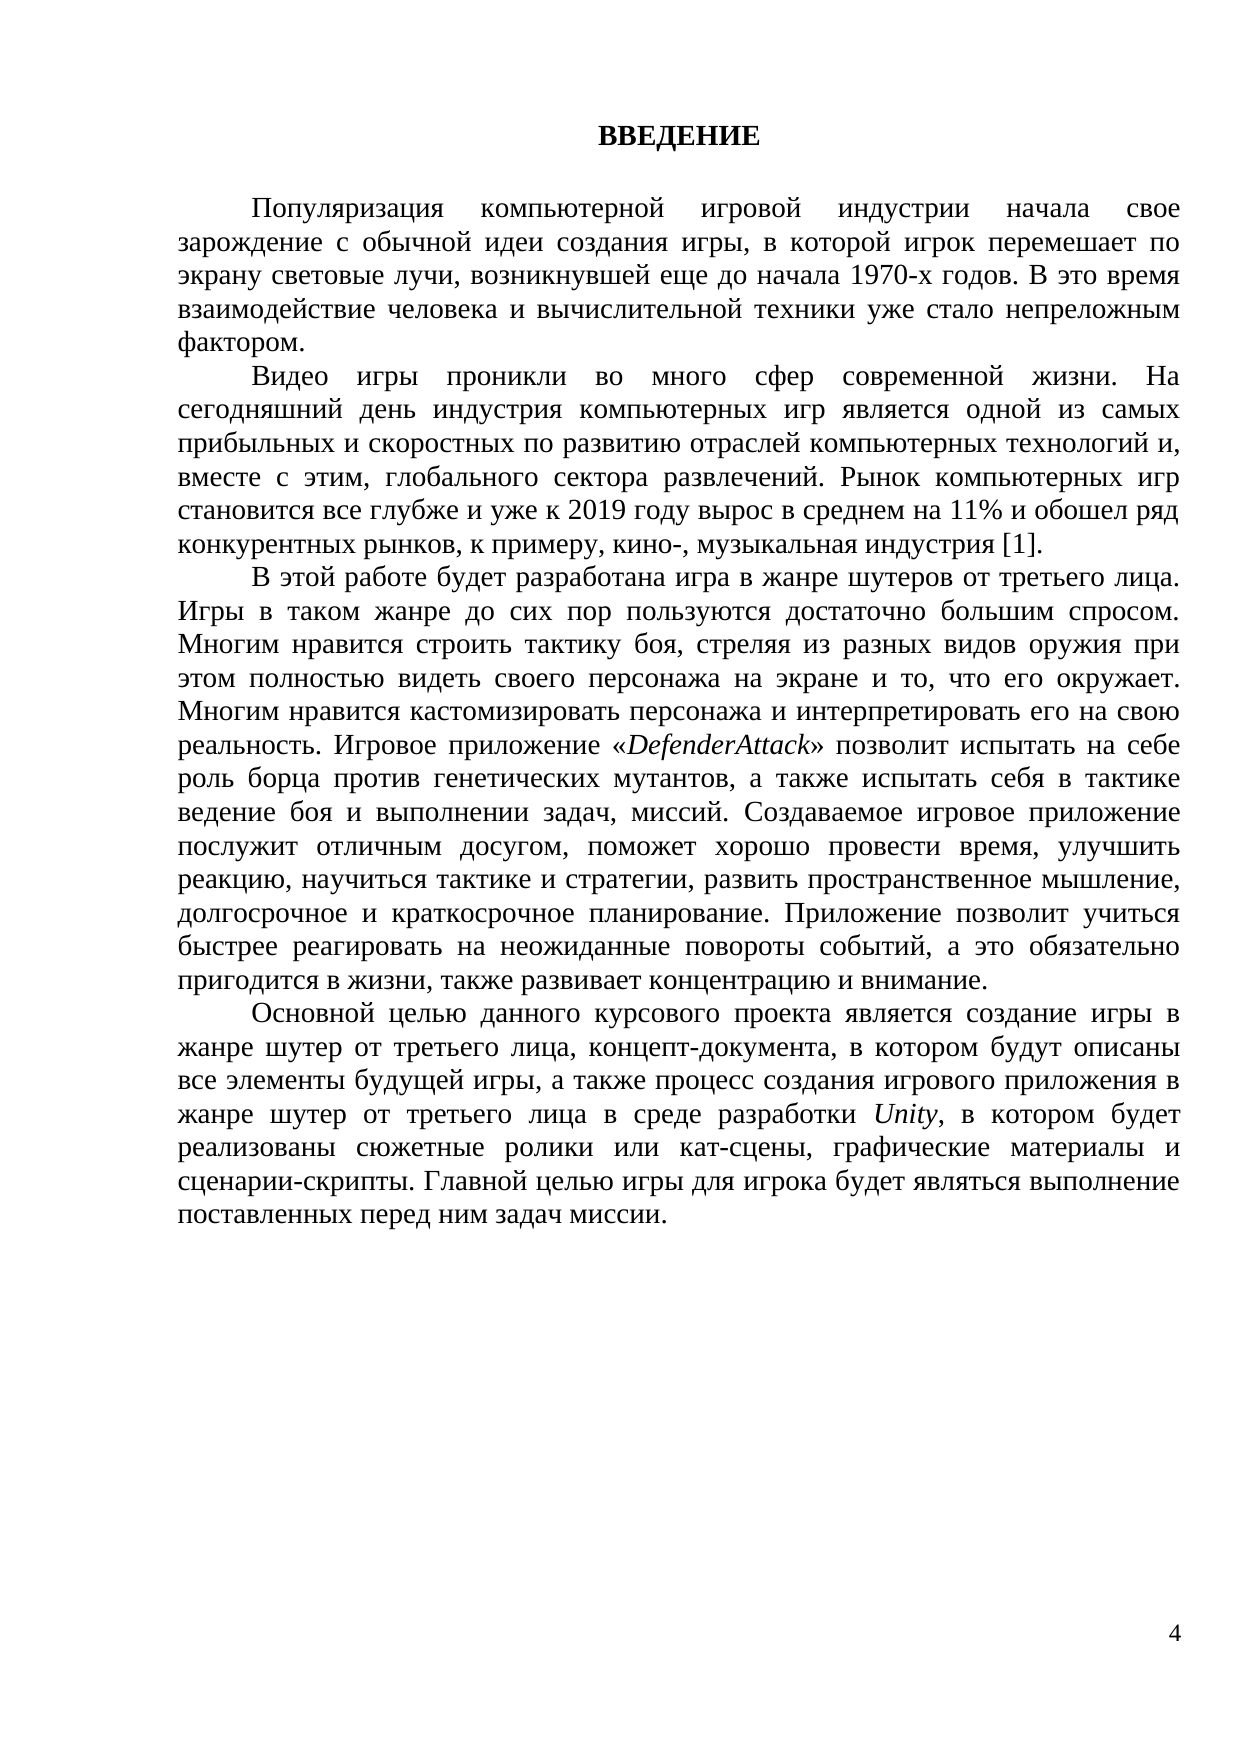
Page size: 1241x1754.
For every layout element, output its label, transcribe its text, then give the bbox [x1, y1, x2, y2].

text Основной целью данного курсового проекта является создание игры в жанре шутер от третьего лица, концепт-документа, в котором будут описаны все элементы будущей игры, а также процесс создания игрового приложения в жанре шутер от третьего лица в среде разработки Unity, в котором будет реализованы сюжетные ролики или кат-сцены, графические материалы и сценарии-скрипты. Главной целью игры для игрока будет являться выполнение поставленных перед ним задач миссии. [177, 995, 1181, 1230]
text В этой работе будет разработана игра в жанре шутеров от третьего лица. Игры в таком жанре до сих пор пользуются достаточно большим спросом. Многим нравится строить тактику боя, стреляя из разных видов оружия при этом полностью видеть своего персонажа на экране и то, что его окружает. Многим нравится кастомизировать персонажа и интерпретировать его на свою реальность. Игровое приложение «DefenderAttack» позволит испытать на себе роль борца против генетических мутантов, а также испытать себя в тактике ведение боя и выполнении задач, миссий. Создаваемое игровое приложение послужит отличным досугом, поможет хорошо провести время, улучшить реакцию, научиться тактике и стратегии, развить пространственное мышление, долгосрочное и краткосрочное планирование. Приложение позволит учиться быстрее реагировать на неожиданные повороты событий, а это обязательно пригодится в жизни, также развивает концентрацию и внимание. [177, 559, 1181, 995]
text Видео игры проникли во много сфер современной жизни. На сегодняшний день индустрия компьютерных игр является одной из самых прибыльных и скоростных по развитию отраслей компьютерных технологий и, вместе с этим, глобального сектора развлечений. Рынок компьютерных игр становится все глубже и уже к 2019 году вырос в среднем на 11% и обошел ряд конкурентных рынков, к примеру, кино-, музыкальная индустрия [1]. [177, 358, 1181, 559]
subtitle ВВЕДЕНИЕ [177, 118, 1181, 152]
text Популяризация компьютерной игровой индустрии начала свое зарождение с обычной идеи создания игры, в которой игрок перемешает по экрану световые лучи, возникнувшей еще до начала 1970-х годов. В это время взаимодействие человека и вычислительной техники уже стало непреложным фактором. [177, 190, 1181, 358]
